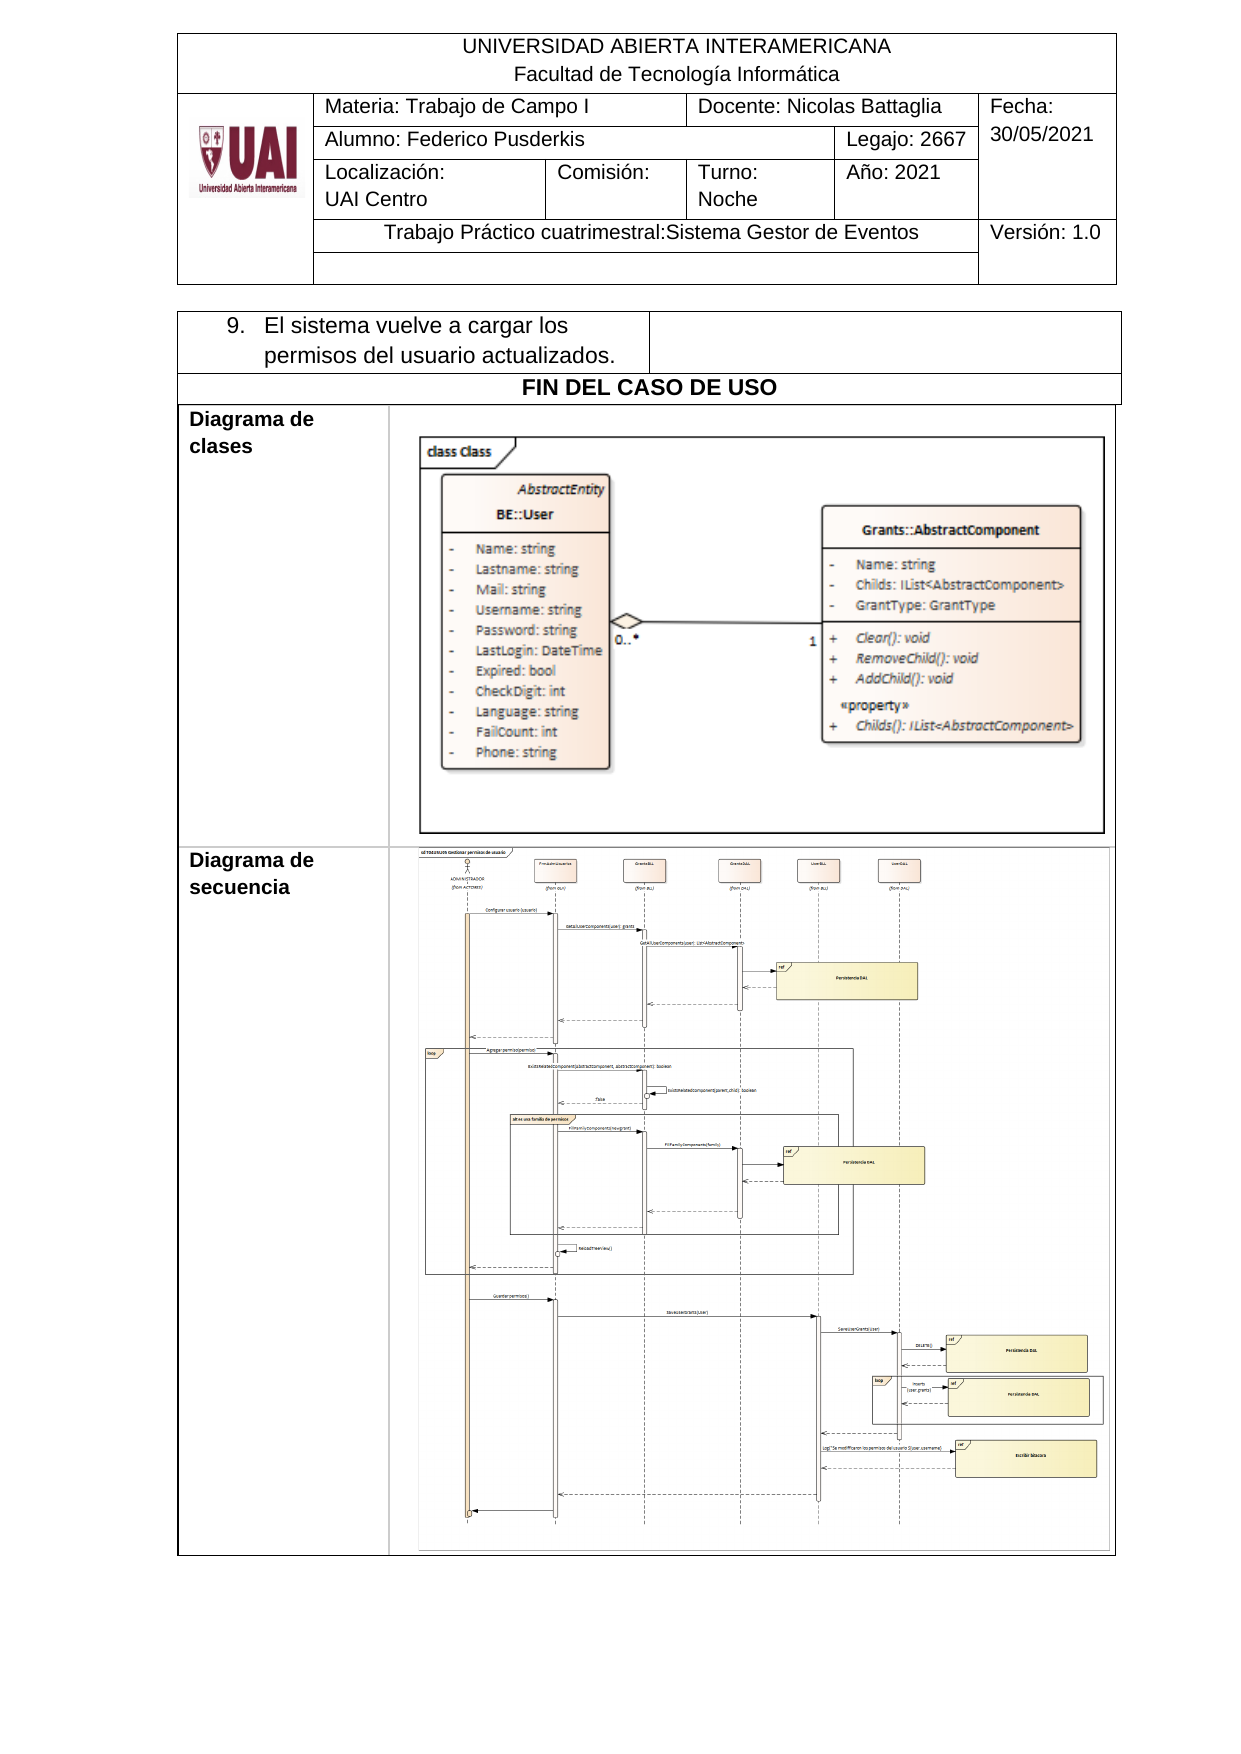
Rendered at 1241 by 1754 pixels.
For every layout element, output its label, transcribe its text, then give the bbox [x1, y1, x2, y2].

table_header [390, 406, 1115, 846]
table_cell [390, 848, 1115, 1555]
picture [188, 117, 306, 198]
table_cell Diagrama de secuencia [179, 848, 388, 1555]
table_cell [650, 312, 1121, 372]
table_cell FIN DEL CASO DE USO [178, 374, 1121, 404]
table_header Diagrama de clases [179, 406, 388, 846]
table_cell El sistema vuelve a cargar los permisos del usuario actualizados. [178, 312, 649, 372]
